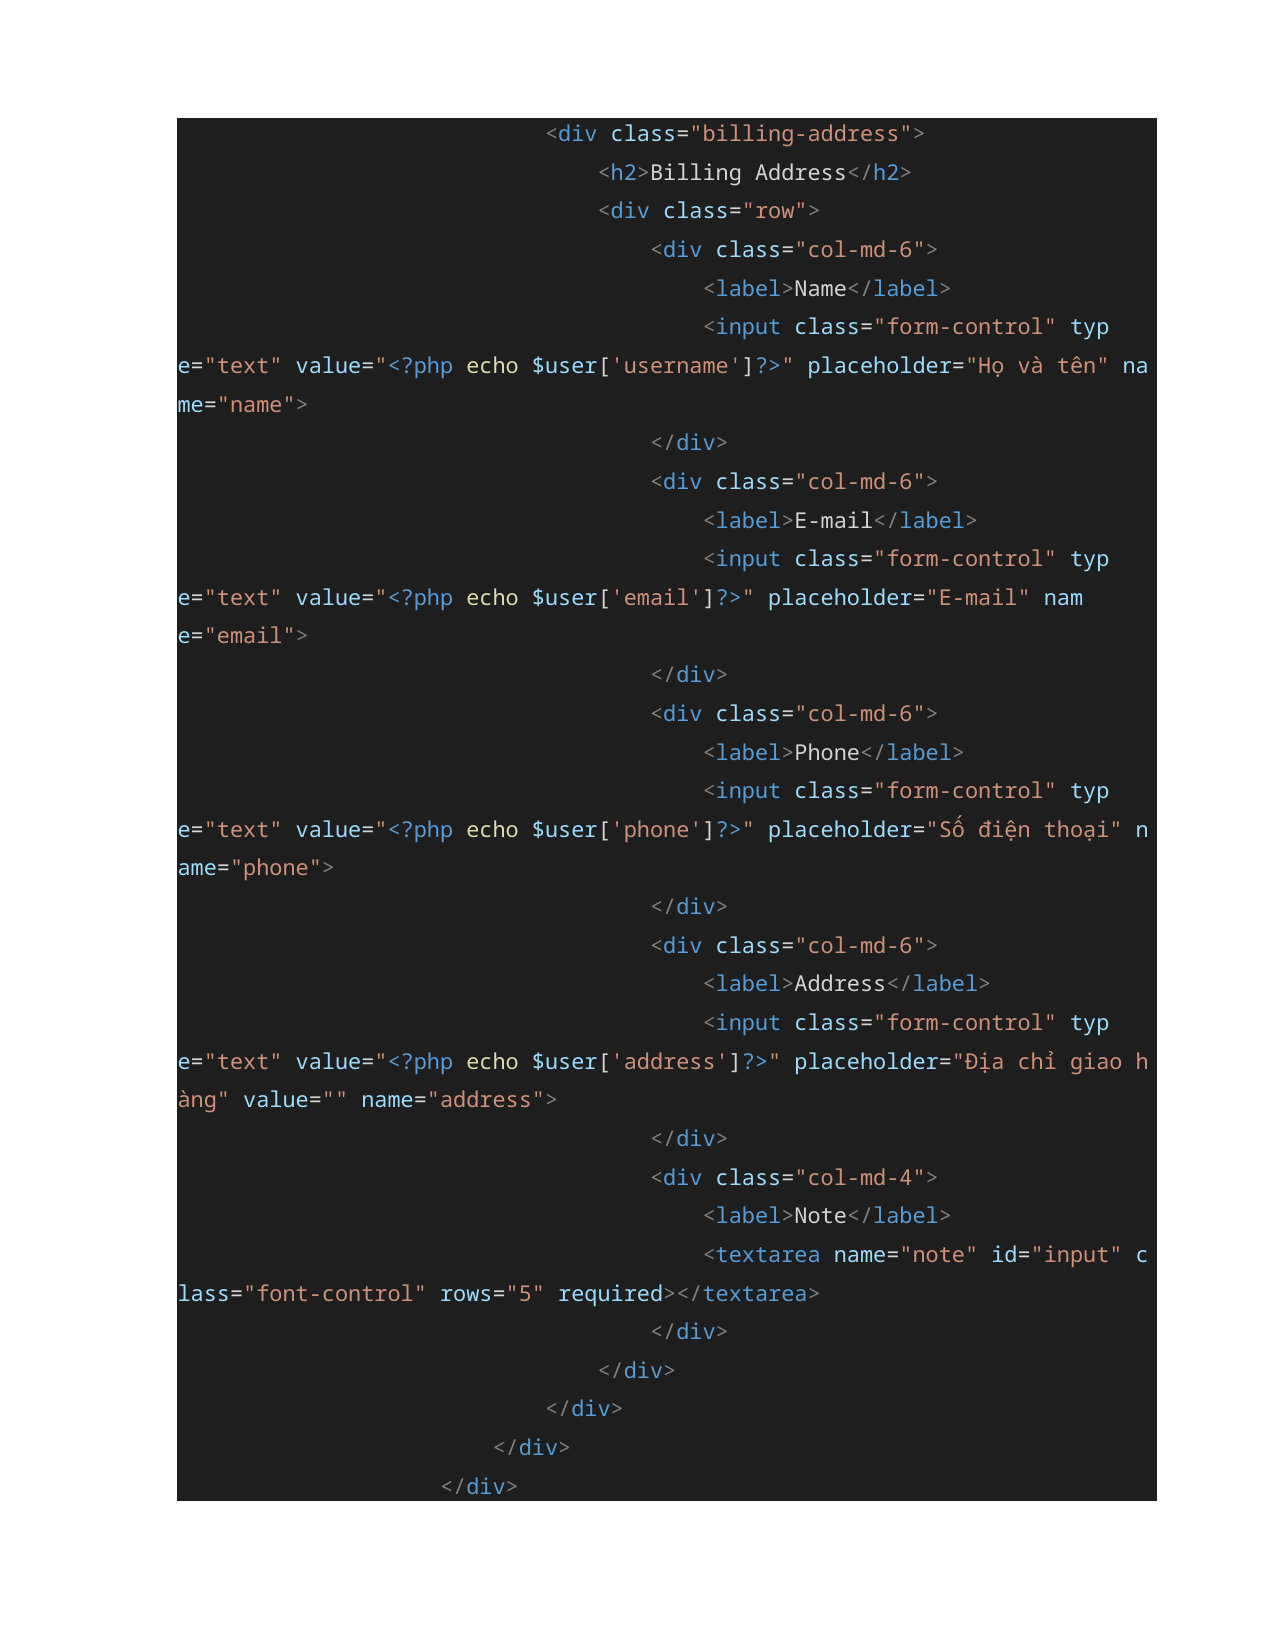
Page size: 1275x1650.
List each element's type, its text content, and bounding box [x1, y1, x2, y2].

text <div class="col-md-4"> [177, 1162, 1157, 1191]
text <label>Phone</label> [177, 736, 1157, 766]
text </div> [177, 1393, 1157, 1423]
text <input class="form-control" type="text" value="<?php echo $user['username']?>" placeholder="Họ và tên" name="name"> [177, 311, 1157, 418]
text <label>Address</label> [177, 968, 1157, 998]
text <h2>Billing Address</h2> [177, 157, 1157, 187]
text </div> [177, 1471, 1157, 1501]
text <div class="col-md-6"> [177, 234, 1157, 264]
text <textarea name="note" id="input" class="font-control" rows="5" required></textarea> [177, 1239, 1157, 1307]
text <div class="row"> [177, 195, 1157, 225]
text </div> [177, 891, 1157, 921]
text <div class="col-md-6"> [177, 698, 1157, 728]
text </div> [177, 1123, 1157, 1153]
text </div> [177, 1316, 1157, 1346]
text </div> [177, 659, 1157, 689]
text <input class="form-control" type="text" value="<?php echo $user['address']?>" placeholder="Địa chỉ giao hàng" value="" name="address"> [177, 1007, 1157, 1114]
text </div> [177, 1355, 1157, 1384]
text <label>Name</label> [177, 273, 1157, 302]
text <label>Note</label> [177, 1200, 1157, 1230]
text <input class="form-control" type="text" value="<?php echo $user['email']?>" placeholder="E-mail" name="email"> [177, 543, 1157, 650]
text <div class="col-md-6"> [177, 930, 1157, 959]
text <input class="form-control" type="text" value="<?php echo $user['phone']?>" placeholder="Số điện thoại" name="phone"> [177, 775, 1157, 882]
text </div> [177, 1432, 1157, 1462]
text <div class="col-md-6"> [177, 466, 1157, 496]
text </div> [177, 427, 1157, 457]
text <div class="billing-address"> [177, 118, 1157, 148]
text <label>E-mail</label> [177, 504, 1157, 534]
